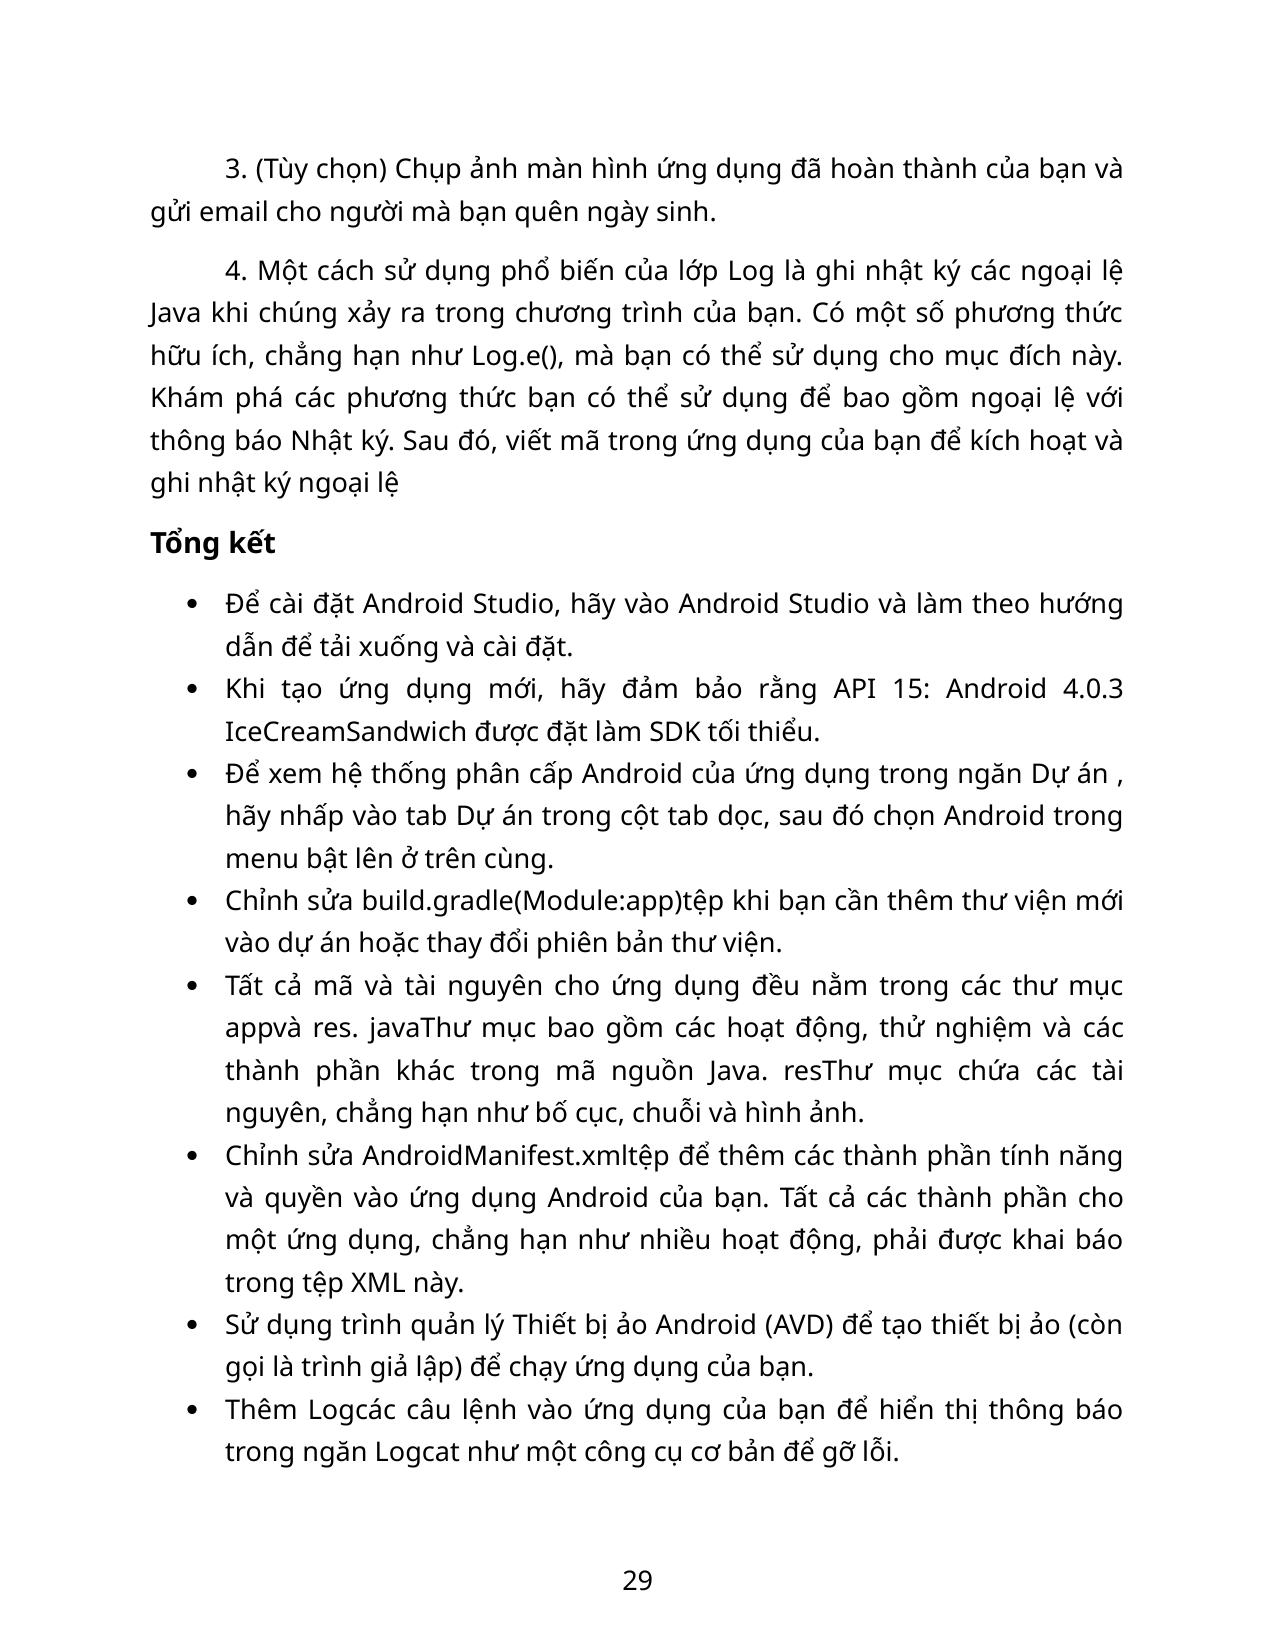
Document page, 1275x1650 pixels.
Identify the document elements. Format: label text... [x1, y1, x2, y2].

list Để cài đặt Android Studio, hãy vào Android Studio và làm theo hướng dẫn để tải xuống và cài đặt. [187, 585, 1125, 664]
text 3. (Tùy chọn) Chụp ảnh màn hình ứng dụng đã hoàn thành của bạn và gửi email cho người mà bạn quên ngày sinh. [150, 150, 1125, 229]
list Thêm Logcác câu lệnh vào ứng dụng của bạn để hiển thị thông báo trong ngăn Logcat như một công cụ cơ bản để gỡ lỗi. [187, 1390, 1125, 1469]
text Tổng kết [150, 522, 1125, 562]
list Chỉnh sửa build.gradle(Module:app)tệp khi bạn cần thêm thư viện mới vào dự án hoặc thay đổi phiên bản thư viện. [187, 882, 1125, 961]
text 4. Một cách sử dụng phổ biến của lớp Log là ghi nhật ký các ngoại lệ Java khi chúng xảy ra trong chương trình của bạn. Có một số phương thức hữu ích, chẳng hạn như Log.e(), mà bạn có thể sử dụng cho mục đích này. Khám phá các phương thức bạn có thể sử dụng để bao gồm ngoại lệ với thông báo Nhật ký. Sau đó, viết mã trong ứng dụng của bạn để kích hoạt và ghi nhật ký ngoại lệ [150, 251, 1125, 500]
list Sử dụng trình quản lý Thiết bị ảo Android (AVD) để tạo thiết bị ảo (còn gọi là trình giả lập) để chạy ứng dụng của bạn. [187, 1306, 1125, 1385]
list Để xem hệ thống phân cấp Android của ứng dụng trong ngăn Dự án , hãy nhấp vào tab Dự án trong cột tab dọc, sau đó chọn Android trong menu bật lên ở trên cùng. [187, 754, 1125, 876]
list Tất cả mã và tài nguyên cho ứng dụng đều nằm trong các thư mục appvà res. javaThư mục bao gồm các hoạt động, thử nghiệm và các thành phần khác trong mã nguồn Java. resThư mục chứa các tài nguyên, chẳng hạn như bố cục, chuỗi và hình ảnh. [187, 966, 1125, 1130]
list Khi tạo ứng dụng mới, hãy đảm bảo rằng API 15: Android 4.0.3 IceCreamSandwich được đặt làm SDK tối thiểu. [187, 669, 1125, 749]
list Chỉnh sửa AndroidManifest.xmltệp để thêm các thành phần tính năng và quyền vào ứng dụng Android của bạn. Tất cả các thành phần cho một ứng dụng, chẳng hạn như nhiều hoạt động, phải được khai báo trong tệp XML này. [187, 1136, 1125, 1300]
